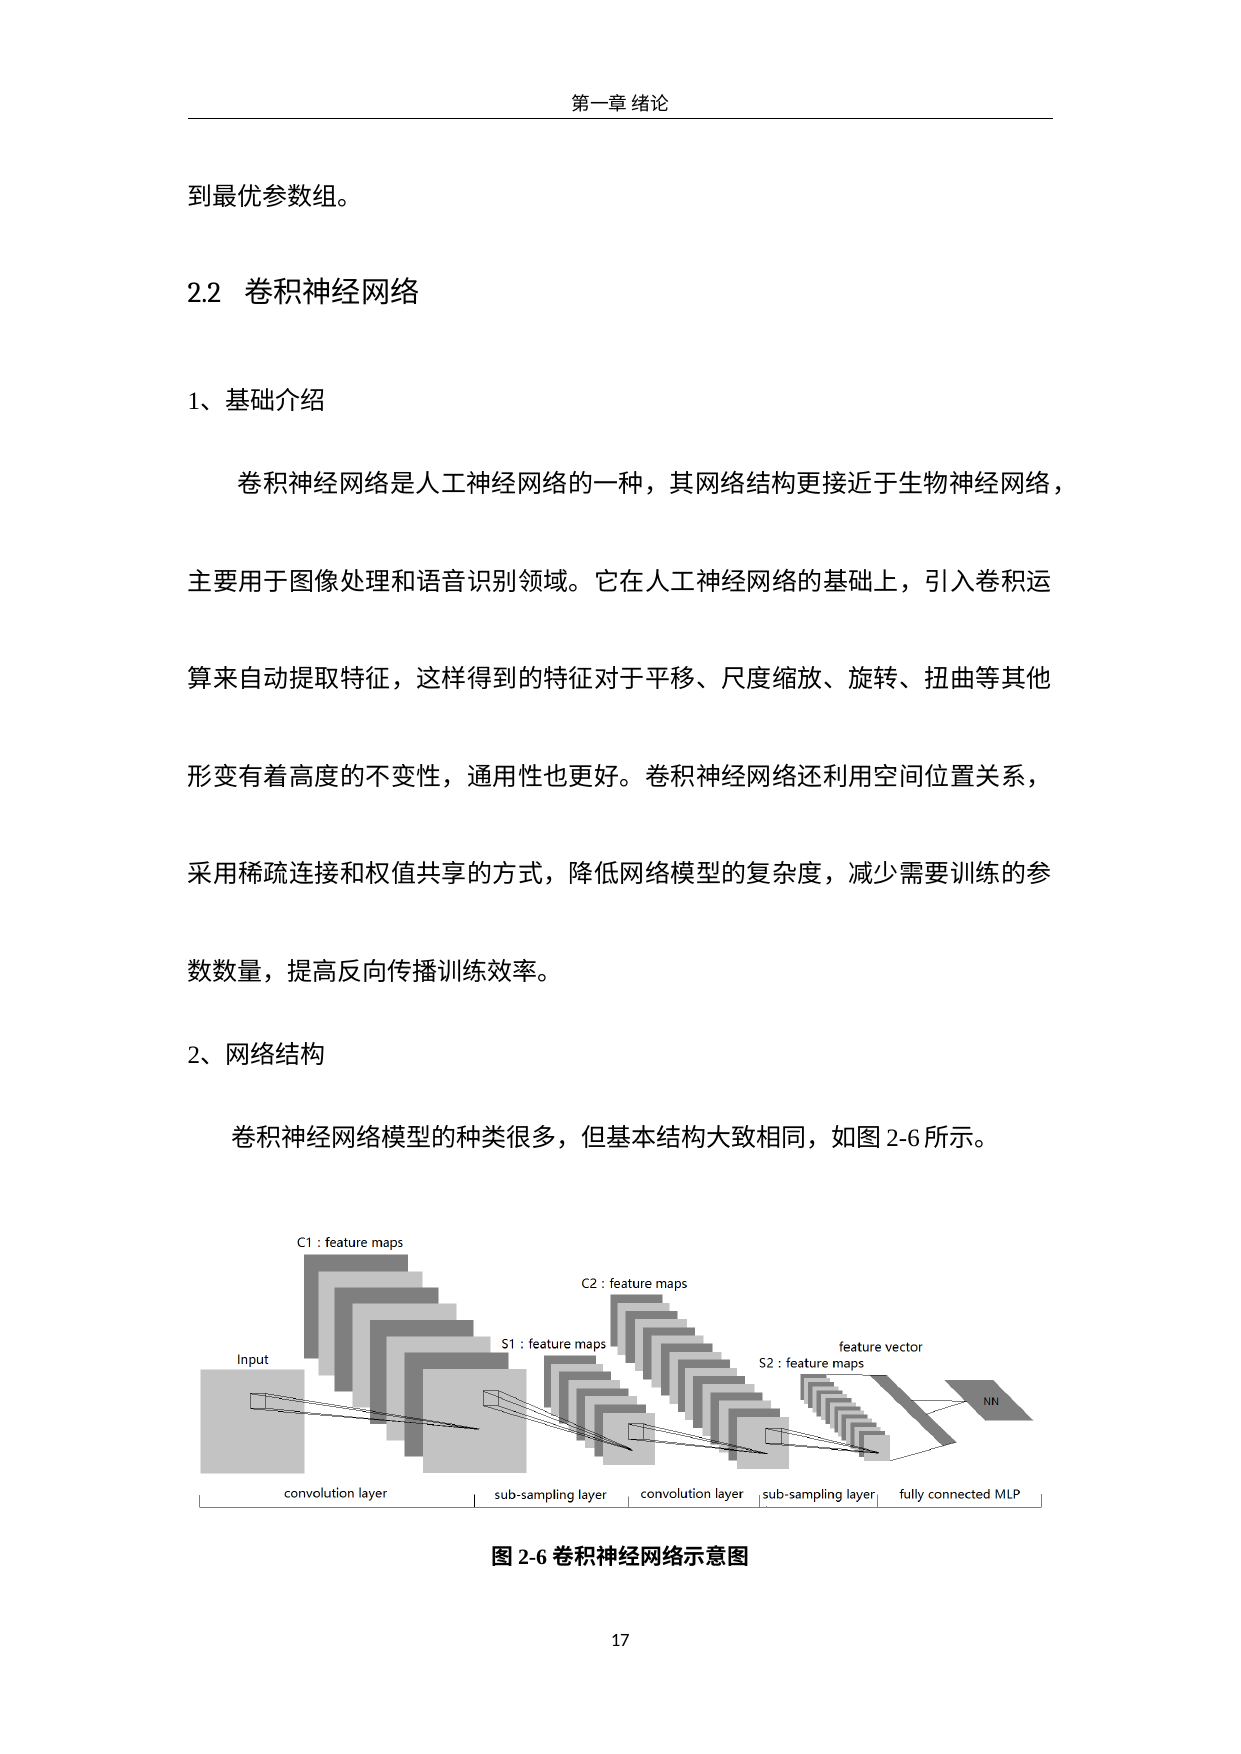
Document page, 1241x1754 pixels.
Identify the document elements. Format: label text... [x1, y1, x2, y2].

text 2、网络结构 [187, 1020, 1053, 1085]
text 图 2-6 卷积神经网络示意图 [187, 1539, 1053, 1571]
picture [195, 1232, 1045, 1514]
text 卷积神经网络模型的种类很多，但基本结构大致相同，如图2-6所示。 [187, 1103, 1053, 1168]
list 卷积神经网络 [187, 258, 1053, 323]
text 1、基础介绍 [187, 366, 1053, 431]
text 卷积神经网络是人工神经网络的一种，其网络结构更接近于生物神经网络，主要用于图像处理和语音识别领域。它在人工神经网络的基础上，引入卷积运算来自动提取特征，这样得到的特征对于平移、尺度缩放、旋转、扭曲等其他形变有着高度的不变性，通用性也更好。卷积神经网络还利用空间位置关系，采用稀疏连接和权值共享的方式，降低网络模型的复杂度，减少需要训练的参数数量，提高反向传播训练效率。 [187, 449, 1053, 1002]
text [187, 162, 1053, 227]
